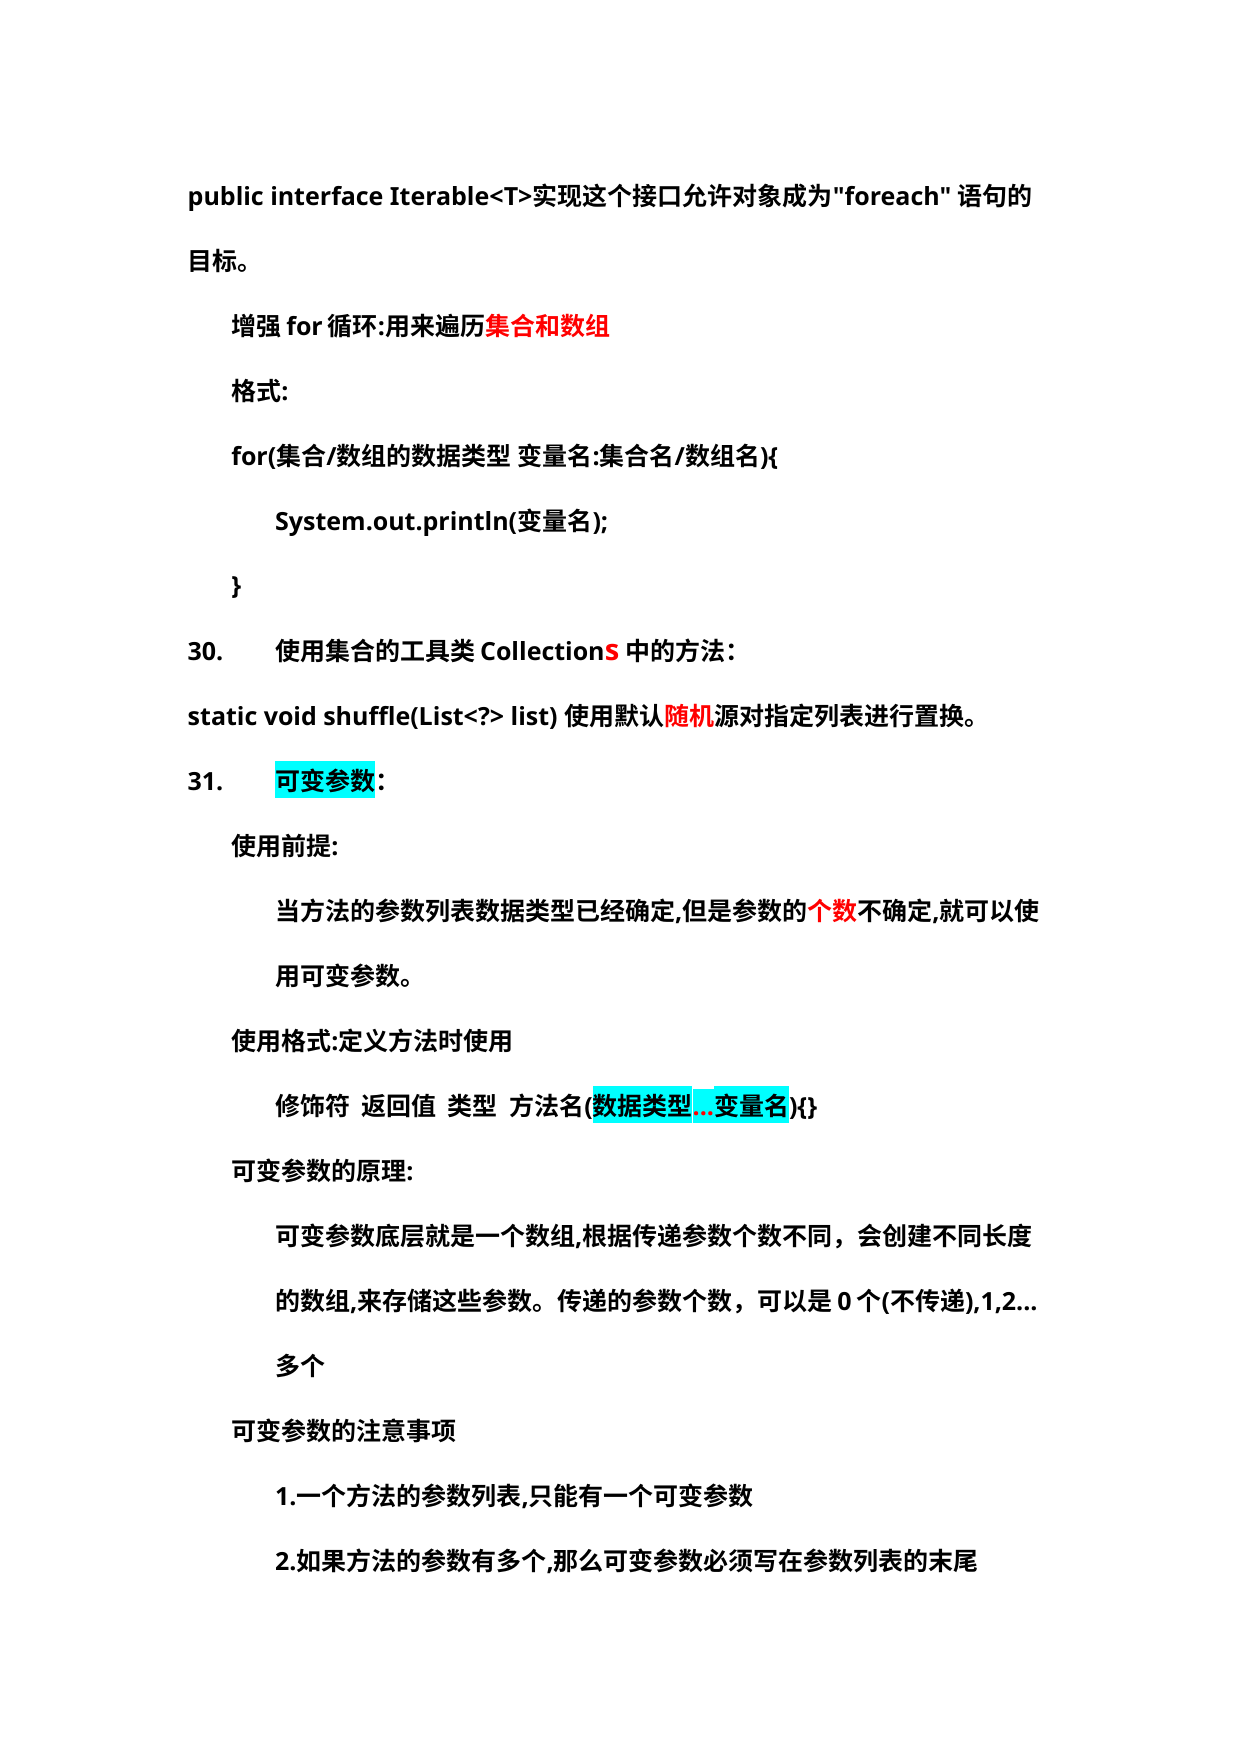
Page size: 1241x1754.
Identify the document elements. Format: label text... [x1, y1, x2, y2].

text 当方法的参数列表数据类型已经确定,但是参数的个数不确定,就可以使用可变参数。 [275, 877, 1053, 1007]
text 可变参数底层就是一个数组,根据传递参数个数不同，会创建不同长度的数组,来存储这些参数。传递的参数个数，可以是0个(不传递),1,2...多个 [275, 1202, 1053, 1397]
text 可变参数的注意事项 [187, 1397, 1053, 1462]
text static void shuffle(List<?> list) 使用默认随机源对指定列表进行置换。 [187, 682, 1053, 747]
text 31. 可变参数： [187, 747, 1053, 812]
text System.out.println(变量名); [231, 487, 1053, 552]
text 2.如果方法的参数有多个,那么可变参数必须写在参数列表的末尾 [231, 1527, 1053, 1592]
text 修饰符 返回值 类型 方法名(数据类型...变量名){} [231, 1072, 1053, 1137]
text 使用前提: [187, 812, 1053, 877]
text 增强for循环:用来遍历集合和数组 [187, 292, 1053, 357]
text 格式: [187, 357, 1053, 422]
text 可变参数的原理: [187, 1137, 1053, 1202]
text for(集合/数组的数据类型 变量名:集合名/数组名){ [187, 422, 1053, 487]
text 30. 使用集合的工具类Collections中的方法： [187, 617, 1053, 682]
text } [187, 552, 1053, 617]
text 1.一个方法的参数列表,只能有一个可变参数 [231, 1462, 1053, 1527]
text 使用格式:定义方法时使用 [187, 1007, 1053, 1072]
text public interface Iterable<T>实现这个接口允许对象成为"foreach" 语句的目标。 [187, 162, 1053, 292]
